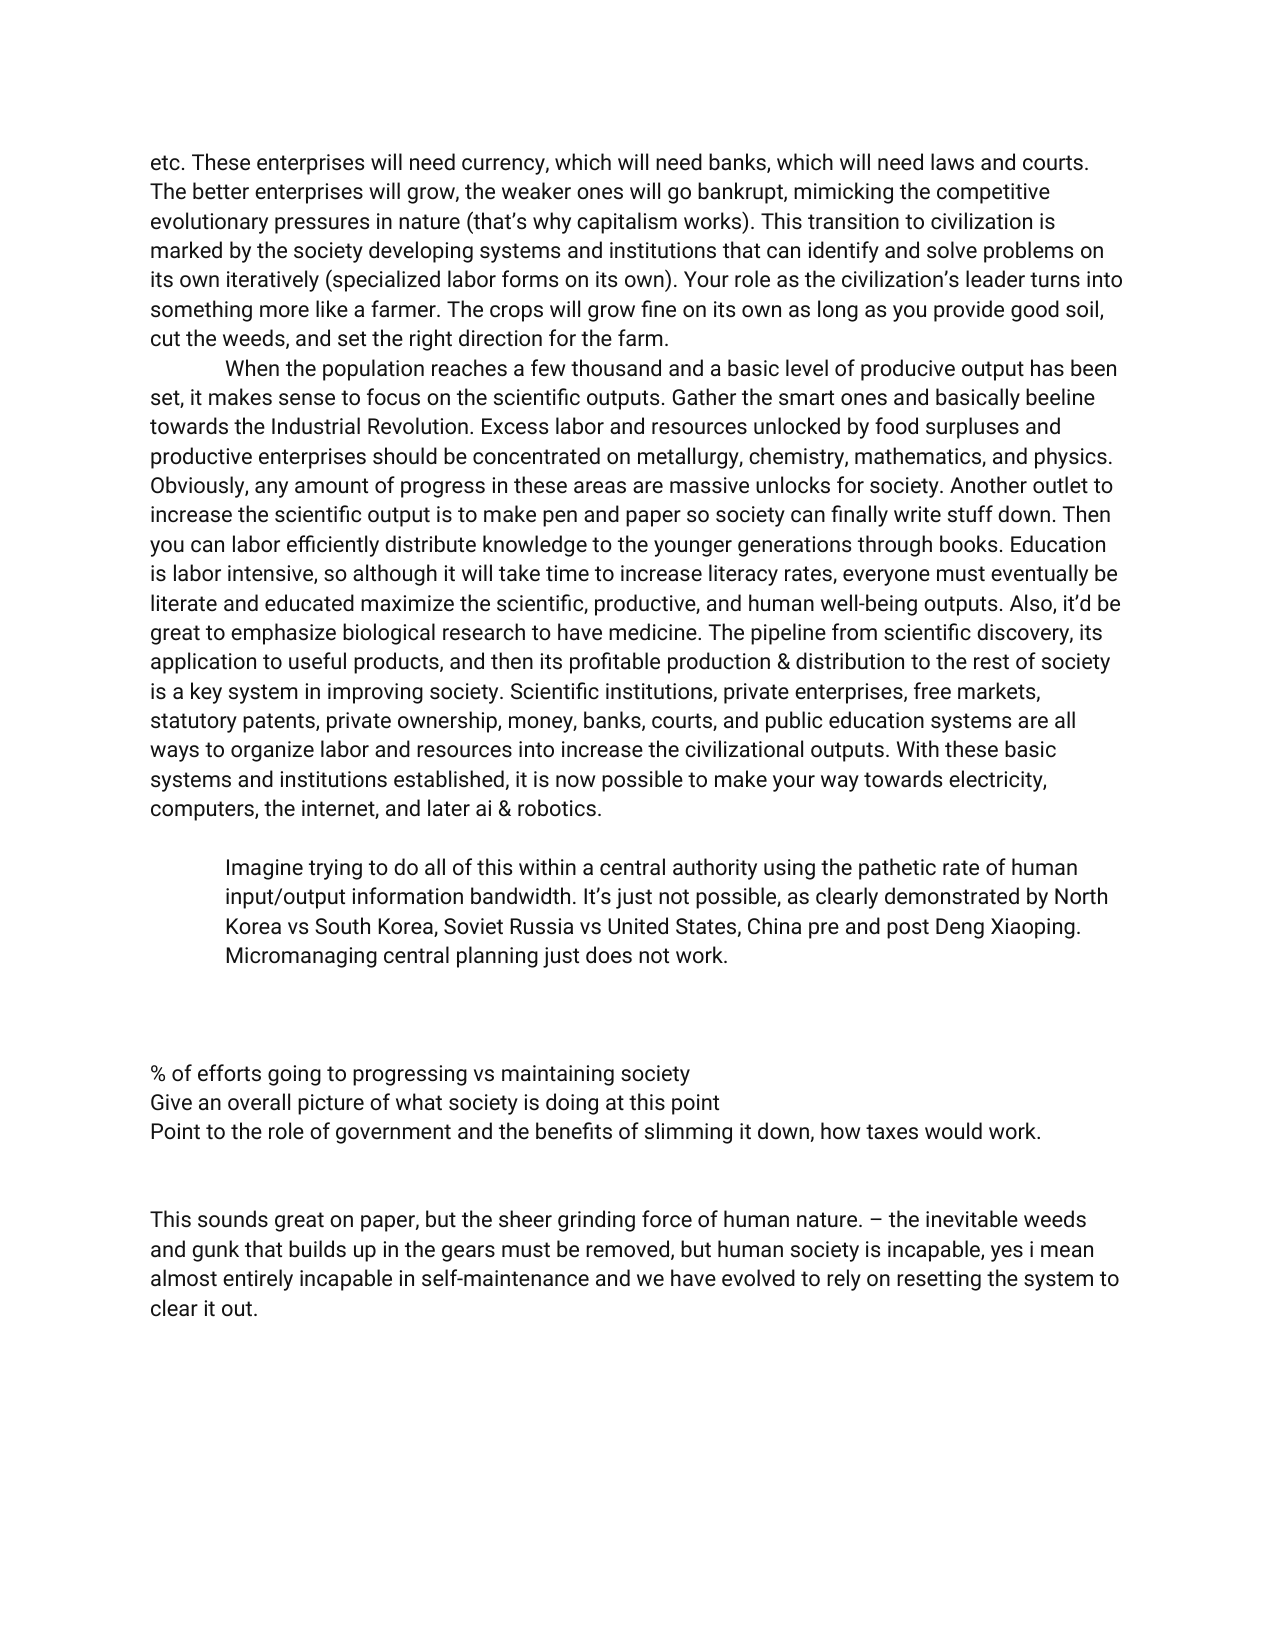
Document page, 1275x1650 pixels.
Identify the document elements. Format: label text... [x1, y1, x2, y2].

text Point to the role of government and the benefits of slimming it down, how taxes would work. [150, 1119, 1125, 1145]
text Give an overall picture of what society is doing at this point [150, 1090, 1125, 1116]
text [150, 150, 1125, 352]
text This sounds great on paper, but the sheer grinding force of human nature. – the inevitable weeds and gunk that builds up in the gears must be removed, but human society is incapable, yes i mean almost entirely incapable in self-maintenance and we have evolved to rely on resetting the system to clear it out. [150, 1207, 1125, 1321]
text When the population reaches a few thousand and a basic level of producive output has been set, it makes sense to focus on the scientific outputs. Gather the smart ones and basically beeline towards the Industrial Revolution. Excess labor and resources unlocked by food surpluses and productive enterprises should be concentrated on metallurgy, chemistry, mathematics, and physics. Obviously, any amount of progress in these areas are massive unlocks for society. Another outlet to increase the scientific output is to make pen and paper so society can finally write stuff down. Then you can labor efficiently distribute knowledge to the younger generations through books. Education is labor intensive, so although it will take time to increase literacy rates, everyone must eventually be literate and educated maximize the scientific, productive, and human well-being outputs. Also, it’d be great to emphasize biological research to have medicine. The pipeline from scientific discovery, its application to useful products, and then its profitable production & distribution to the rest of society is a key system in improving society. Scientific institutions, private enterprises, free markets, statutory patents, private ownership, money, banks, courts, and public education systems are all ways to organize labor and resources into increase the civilizational outputs. With these basic systems and institutions established, it is now possible to make your way towards electricity, computers, the internet, and later ai & robotics. [150, 356, 1125, 822]
text Imagine trying to do all of this within a central authority using the pathetic rate of human input/output information bandwidth. It’s just not possible, as clearly demonstrated by North Korea vs South Korea, Soviet Russia vs United States, China pre and post Deng Xiaoping. Micromanaging central planning just does not work. [225, 855, 1125, 969]
text % of efforts going to progressing vs maintaining society [150, 1061, 1125, 1086]
